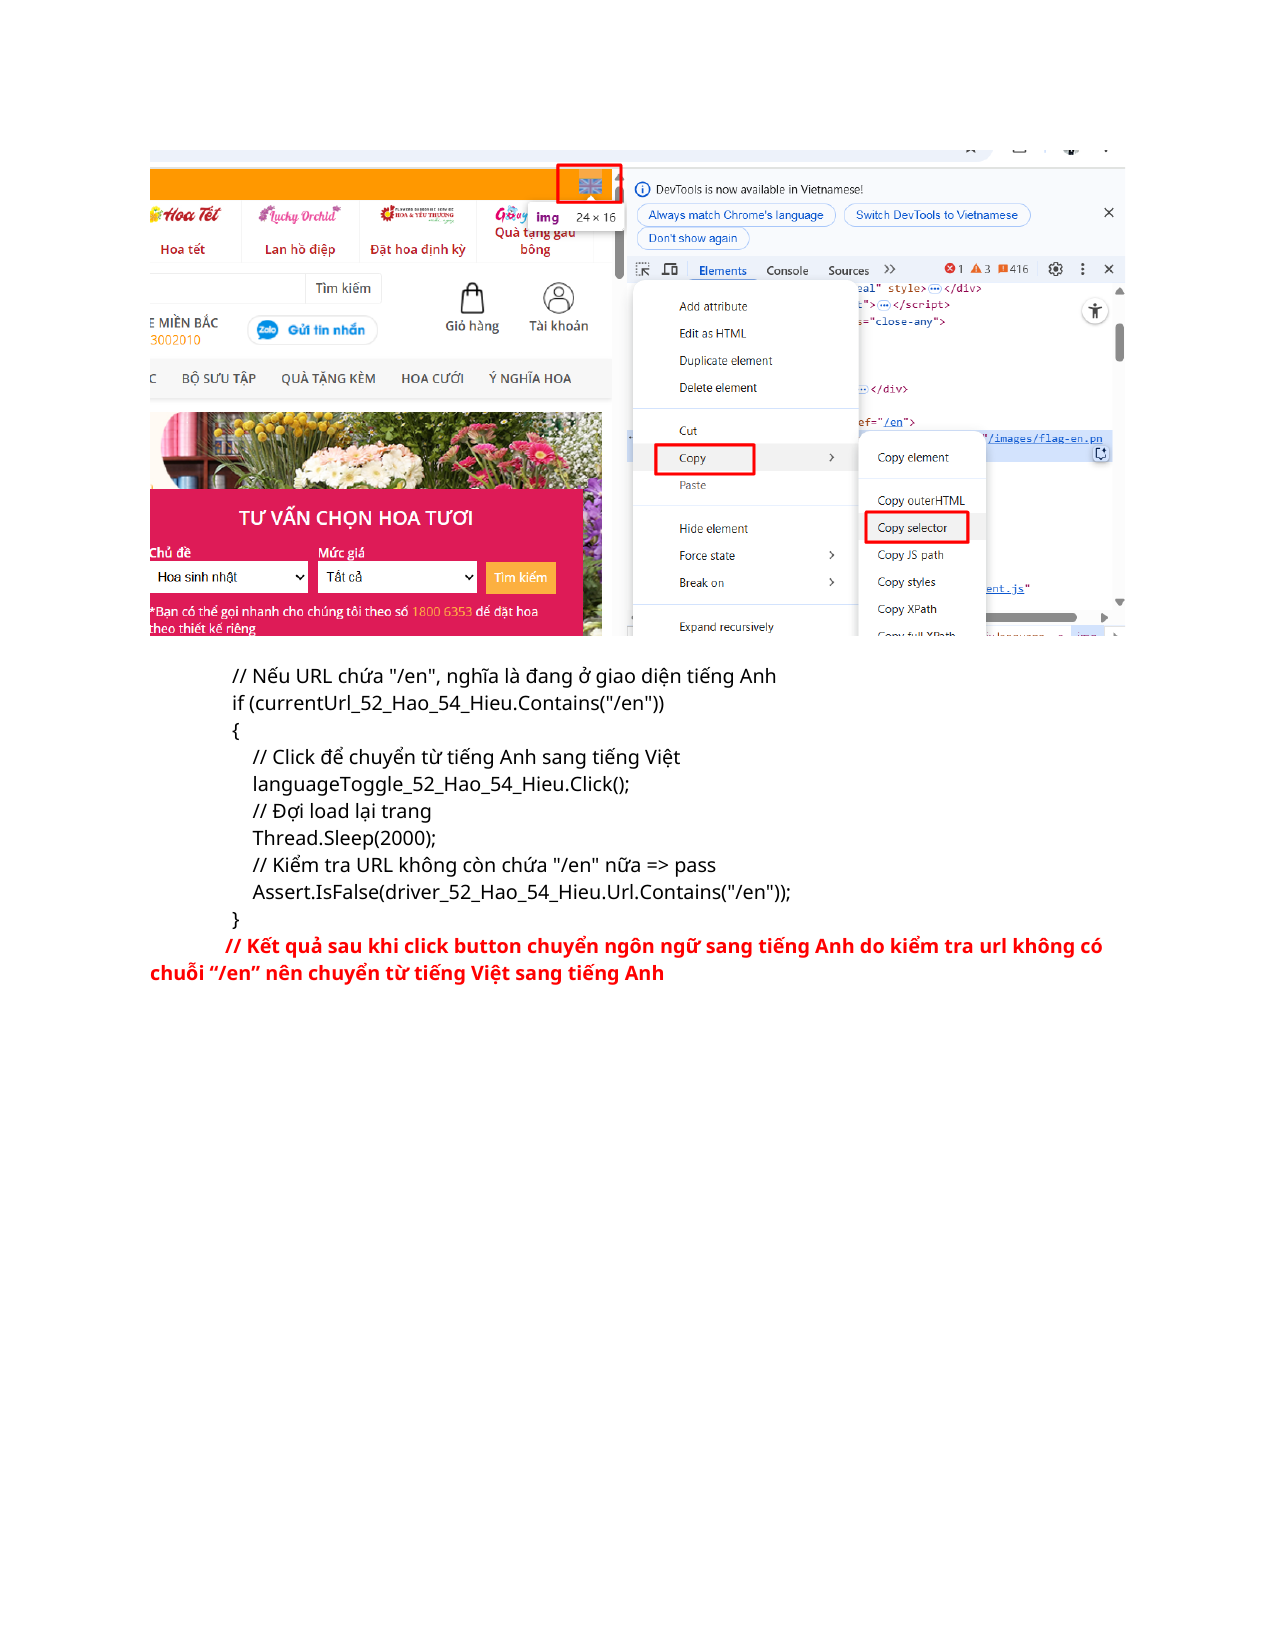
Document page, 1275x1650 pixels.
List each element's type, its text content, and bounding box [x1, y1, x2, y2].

text // Click để chuyển từ tiếng Anh sang tiếng Việt [150, 743, 1125, 770]
text // Đợi load lại trang [150, 797, 1125, 824]
text { [150, 716, 1125, 743]
text Thread.Sleep(2000); [150, 824, 1125, 851]
text } [150, 905, 1125, 932]
text Assert.IsFalse(driver_52_Hao_54_Hieu.Url.Contains("/en")); [150, 878, 1125, 905]
picture [150, 150, 1125, 636]
text languageToggle_52_Hao_54_Hieu.Click(); [150, 770, 1125, 797]
text // Kiểm tra URL không còn chứa "/en" nữa => pass [150, 851, 1125, 878]
text // Nếu URL chứa "/en", nghĩa là đang ở giao diện tiếng Anh [150, 662, 1125, 689]
text // Kết quả sau khi click button chuyển ngôn ngữ sang tiếng Anh do kiểm tra url không có chuỗi “/en” nên chuyển từ tiếng Việt sang tiếng Anh [150, 932, 1125, 986]
text if (currentUrl_52_Hao_54_Hieu.Contains("/en")) [150, 689, 1125, 716]
